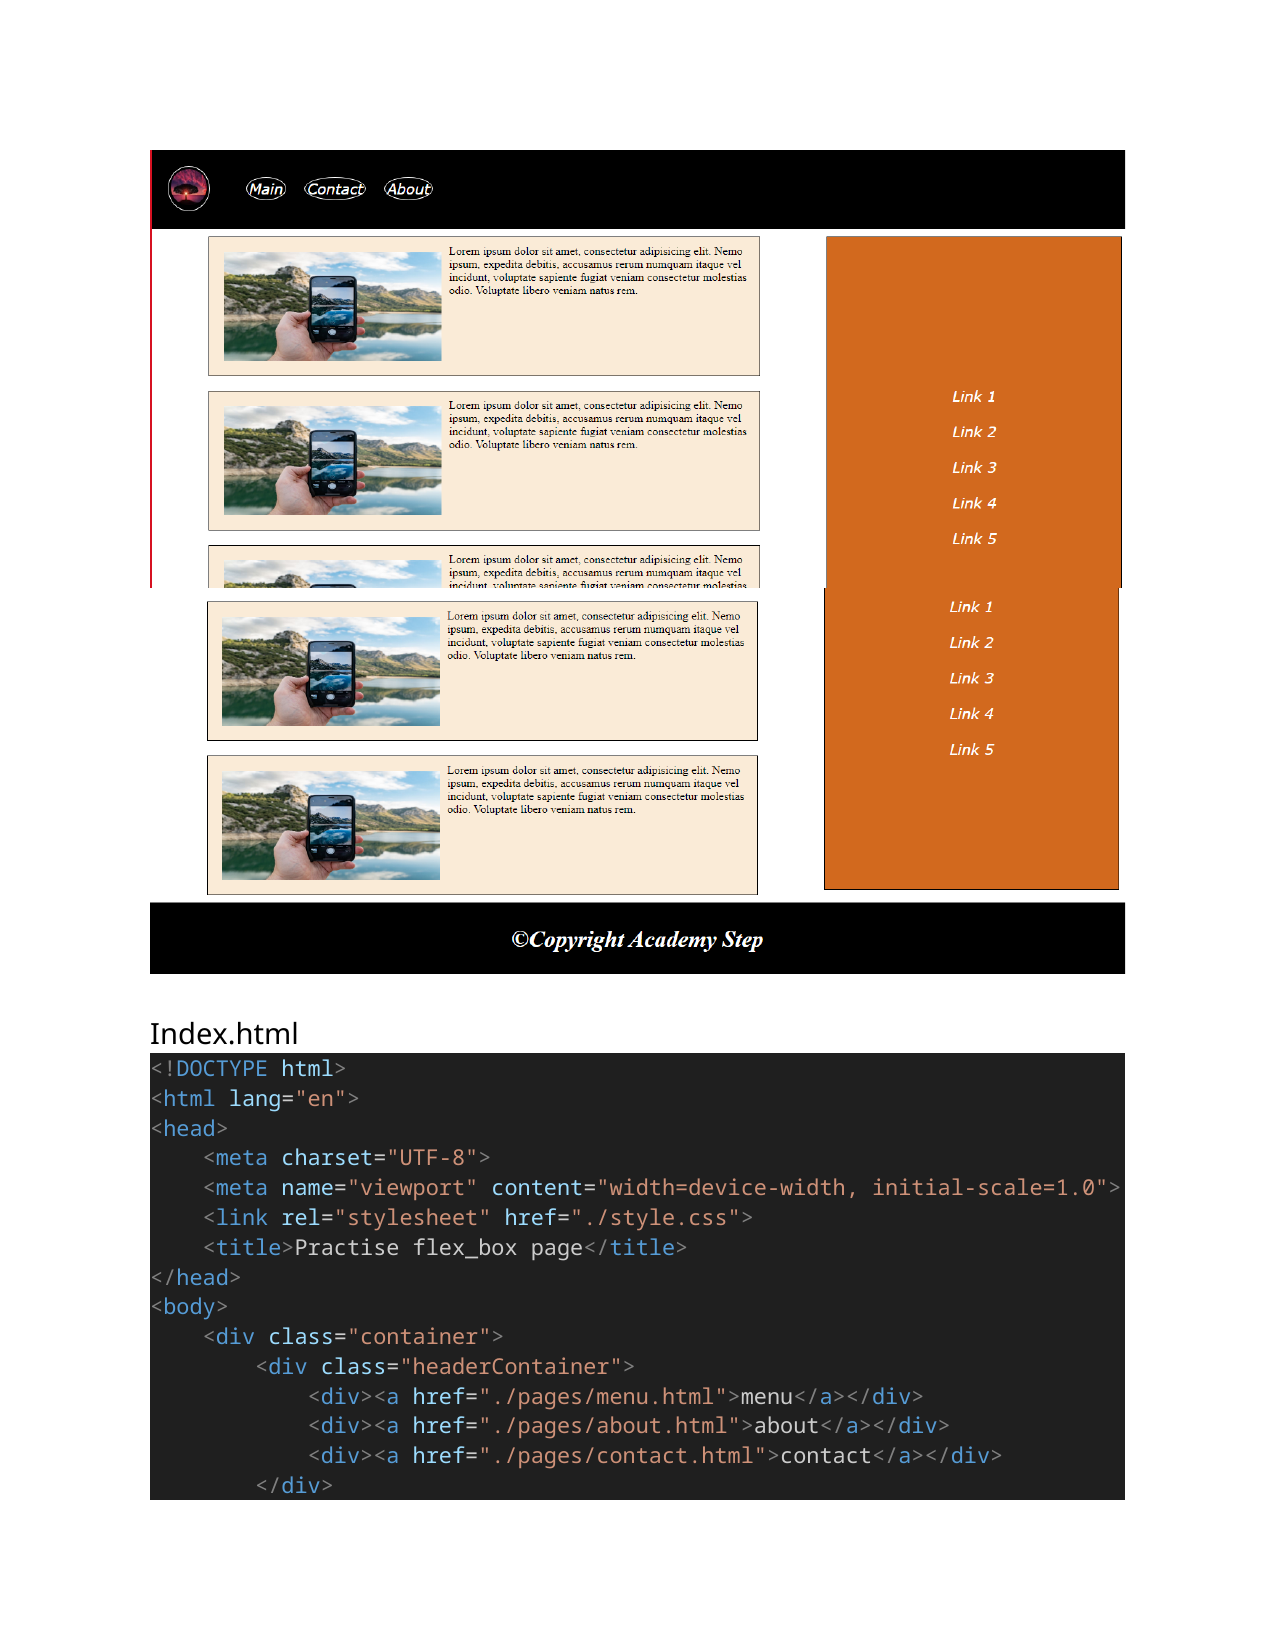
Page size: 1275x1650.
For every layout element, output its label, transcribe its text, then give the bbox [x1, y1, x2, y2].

text <html lang="en"> [150, 1083, 1125, 1112]
text <div class="container"> [150, 1321, 1125, 1351]
text <div><a href="./pages/contact.html">contact</a></div> [150, 1440, 1125, 1470]
text </div> [150, 1470, 1125, 1500]
text Index.html [150, 1013, 1125, 1053]
text <meta charset="UTF-8"> [150, 1142, 1125, 1172]
text <div class="headerContainer"> [150, 1351, 1125, 1381]
text <meta name="viewport" content="width=device-width, initial-scale=1.0"> [150, 1172, 1125, 1202]
text <body> [150, 1291, 1125, 1321]
text <title>Practise flex_box page</title> [150, 1232, 1125, 1261]
picture [150, 150, 1125, 974]
text <link rel="stylesheet" href="./style.css"> [150, 1202, 1125, 1232]
text <head> [150, 1112, 1125, 1142]
text <div><a href="./pages/about.html">about</a></div> [150, 1410, 1125, 1440]
text <div><a href="./pages/menu.html">menu</a></div> [150, 1381, 1125, 1410]
text <!DOCTYPE html> [150, 1053, 1125, 1083]
text </head> [150, 1261, 1125, 1291]
